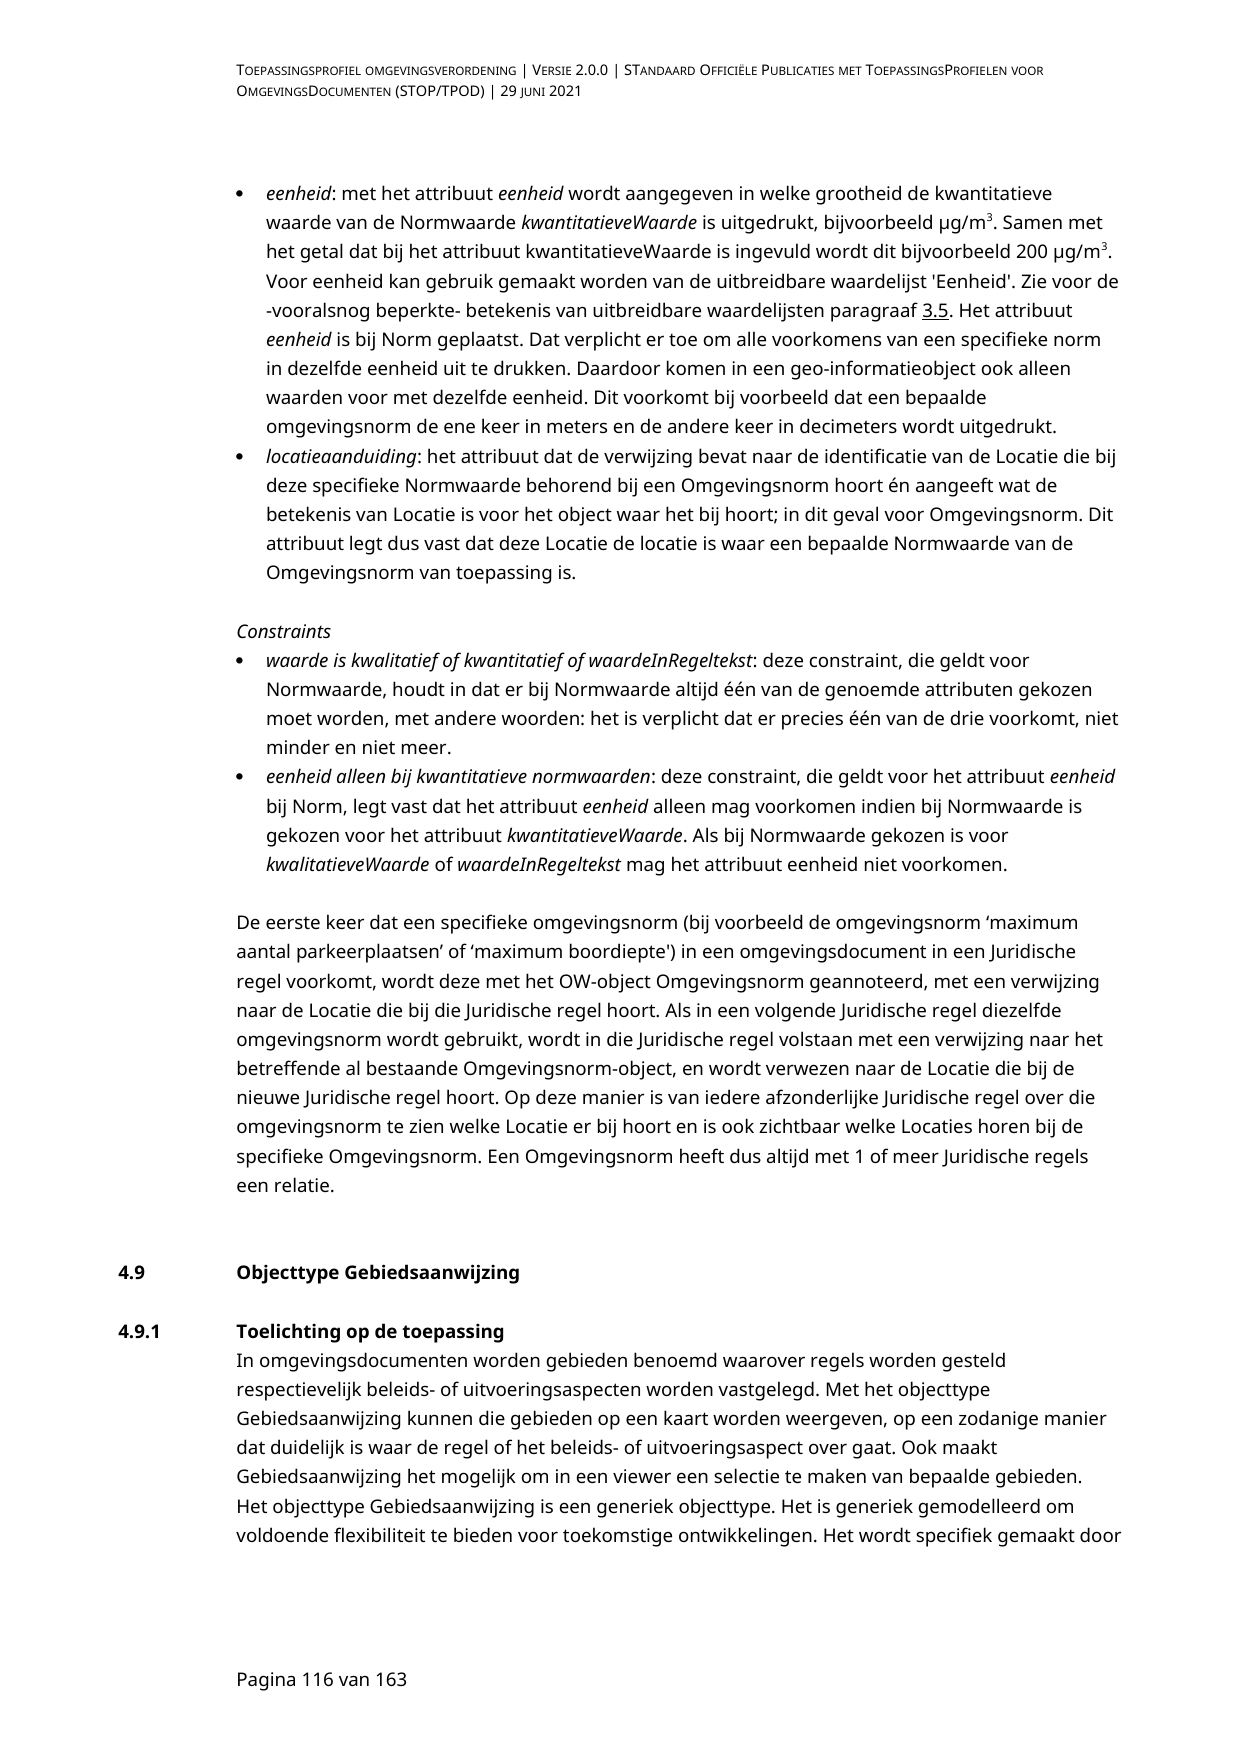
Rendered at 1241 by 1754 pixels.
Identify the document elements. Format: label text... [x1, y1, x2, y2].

text locatieaanduiding: het attribuut dat de verwijzing bevat naar de identificatie van de Locatie die bij deze specifieke Normwaarde behorend bij een Omgevingsnorm hoort én aangeeft wat de betekenis van Locatie is voor het object waar het bij hoort; in dit geval voor Omgevingsnorm. Dit attribuut legt dus vast dat deze Locatie de locatie is waar een bepaalde Normwaarde van de Omgevingsnorm van toepassing is. [236, 440, 1122, 586]
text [236, 1490, 1122, 1548]
text waarde is kwalitatief of kwantitatief of waardeInRegeltekst: deze constraint, die geldt voor Normwaarde, houdt in dat er bij Normwaarde altijd één van de genoemde attributen gekozen moet worden, met andere woorden: het is verplicht dat er precies één van de drie voorkomt, niet minder en niet meer. [236, 644, 1122, 761]
text De eerste keer dat een specifieke omgevingsnorm (bij voorbeeld de omgevingsnorm ‘maximum aantal parkeerplaatsen’ of ‘maximum boordiepte') in een omgevingsdocument in een Juridische regel voorkomt, wordt deze met het OW-object Omgevingsnorm geannoteerd, met een verwijzing naar de Locatie die bij die Juridische regel hoort. Als in een volgende Juridische regel diezelfde omgevingsnorm wordt gebruikt, wordt in die Juridische regel volstaan met een verwijzing naar het betreffende al bestaande Omgevingsnorm-object, en wordt verwezen naar de Locatie die bij de nieuwe Juridische regel hoort. Op deze manier is van iedere afzonderlijke Juridische regel over die omgevingsnorm te zien welke Locatie er bij hoort en is ook zichtbaar welke Locaties horen bij de specifieke Omgevingsnorm. Een Omgevingsnorm heeft dus altijd met 1 of meer Juridische regels een relatie. [236, 906, 1122, 1198]
subtitle Objecttype Gebiedsaanwijzing [118, 1256, 1122, 1286]
text Constraints [236, 615, 1122, 644]
text eenheid alleen bij kwantitatieve normwaarden: deze constraint, die geldt voor het attribuut eenheid bij Norm, legt vast dat het attribuut eenheid alleen mag voorkomen indien bij Normwaarde is gekozen voor het attribuut kwantitatieveWaarde. Als bij Normwaarde gekozen is voor kwalitatieveWaarde of waardeInRegeltekst mag het attribuut eenheid niet voorkomen. [236, 761, 1122, 877]
text In omgevingsdocumenten worden gebieden benoemd waarover regels worden gesteld respectievelijk beleids- of uitvoeringsaspecten worden vastgelegd. Met het objecttype Gebiedsaanwijzing kunnen die gebieden op een kaart worden weergeven, op een zodanige manier dat duidelijk is waar de regel of het beleids- of uitvoeringsaspect over gaat. Ook maakt Gebiedsaanwijzing het mogelijk om in een viewer een selectie te maken van bepaalde gebieden. [236, 1344, 1122, 1490]
text eenheid: met het attribuut eenheid wordt aangegeven in welke grootheid de kwantitatieve waarde van de Normwaarde kwantitatieveWaarde is uitgedrukt, bijvoorbeeld μg/m3. Samen met het getal dat bij het attribuut kwantitatieveWaarde is ingevuld wordt dit bijvoorbeeld 200 μg/m3. Voor eenheid kan gebruik gemaakt worden van de uitbreidbare waardelijst 'Eenheid'. Zie voor de -vooralsnog beperkte- betekenis van uitbreidbare waardelijsten paragraaf 3.5. Het attribuut eenheid is bij Norm geplaatst. Dat verplicht er toe om alle voorkomens van een specifieke norm in dezelfde eenheid uit te drukken. Daardoor komen in een geo-informatieobject ook alleen waarden voor met dezelfde eenheid. Dit voorkomt bij voorbeeld dat een bepaalde omgevingsnorm de ene keer in meters en de andere keer in decimeters wordt uitgedrukt. [236, 177, 1122, 440]
subtitle Toelichting op de toepassing [118, 1315, 1122, 1344]
